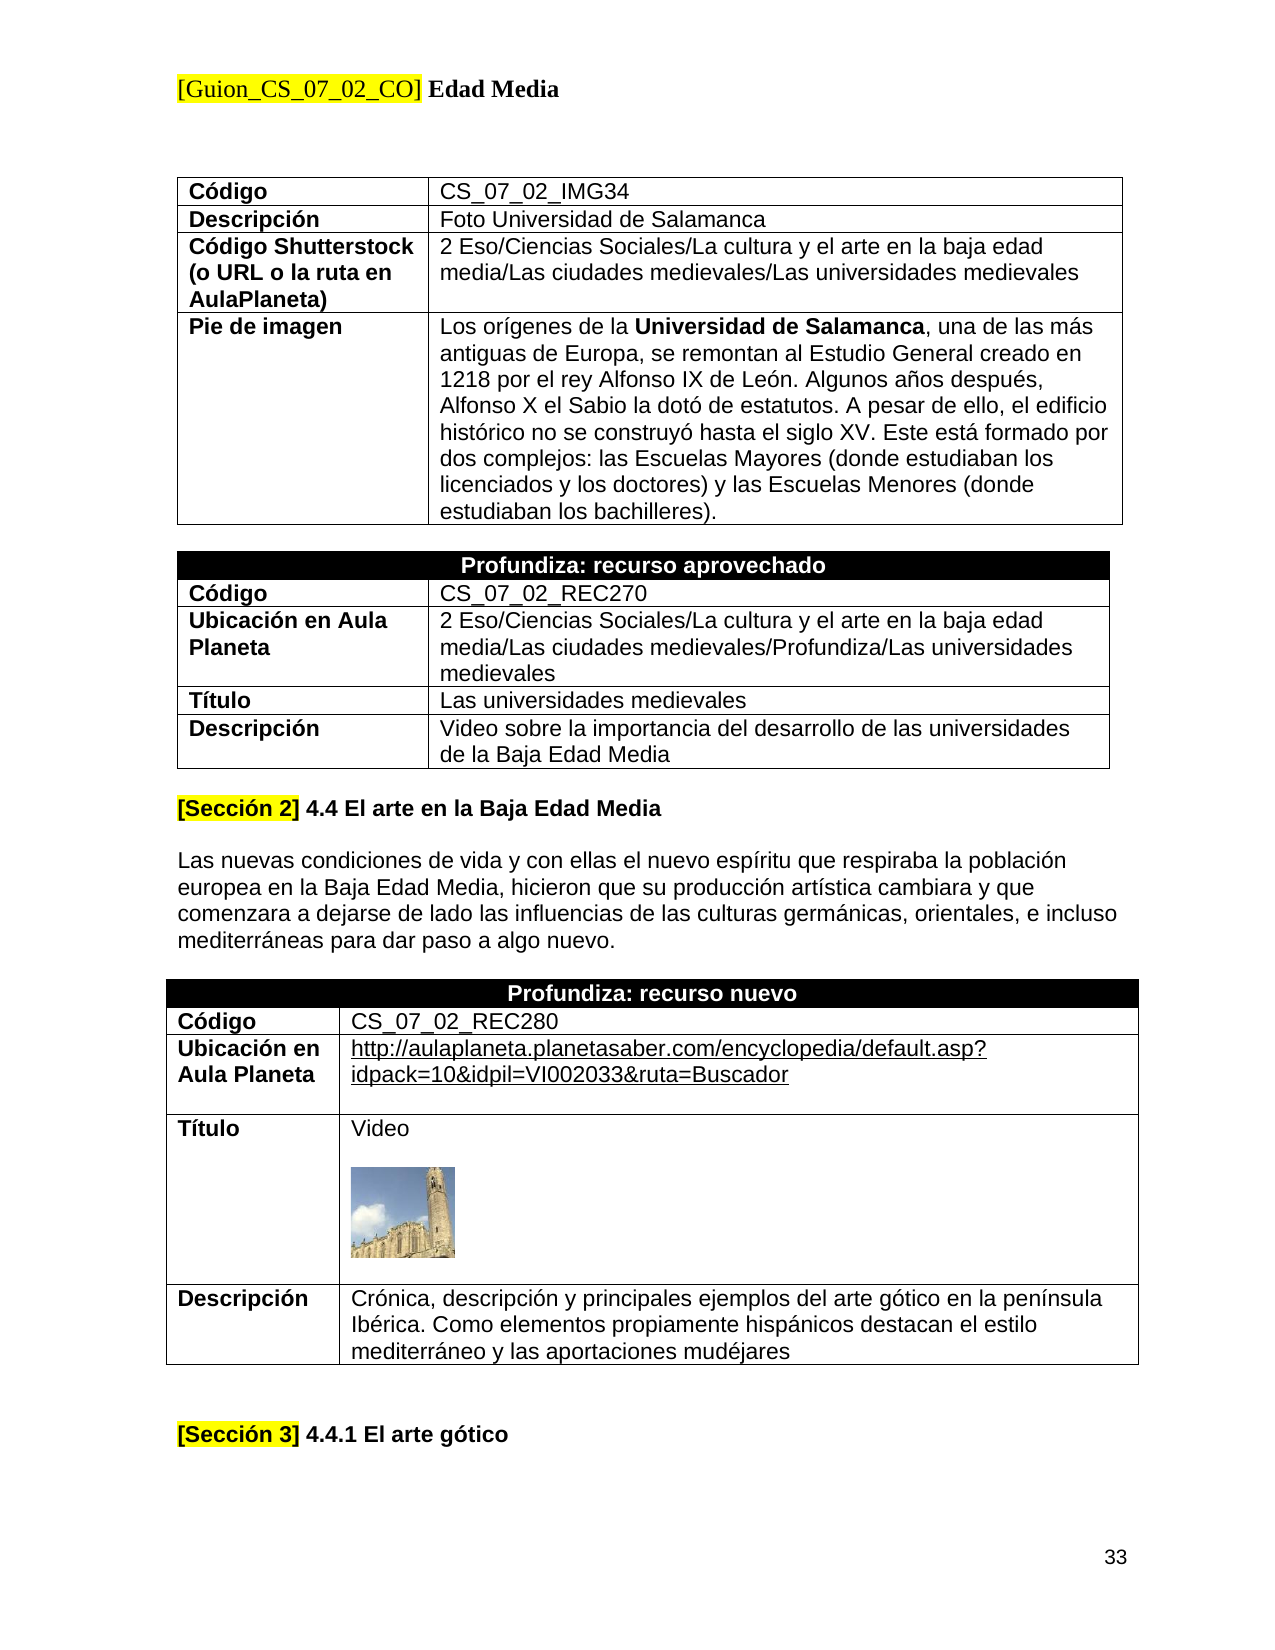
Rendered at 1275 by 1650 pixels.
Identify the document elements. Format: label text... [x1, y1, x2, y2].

table_cell CS_07_02_IMG34 [429, 178, 1122, 204]
table_cell Código [167, 1008, 339, 1034]
table_cell Foto Universidad de Salamanca [429, 206, 1122, 232]
table_header Profundiza: recurso aprovechado [178, 553, 1109, 579]
table_cell Código [178, 178, 428, 204]
table_cell Video sobre la importancia del desarrollo de las universidades de la Baja Edad Media [429, 715, 1109, 767]
table_cell 2 Eso/Ciencias Sociales/La cultura y el arte en la baja edad media/Las ciudades medievales/Profundiza/Las universidades medievales [429, 607, 1109, 686]
table_cell Crónica, descripción y principales ejemplos del arte gótico en la península Ibérica. Como elementos propiamente hispánicos destacan el estilo mediterráneo y las aportaciones mudéjares [340, 1285, 1138, 1364]
text [Sección 2] 4.4 El arte en la Baja Edad Media [299, 795, 1127, 821]
table_cell Ubicación en Aula Planeta [167, 1035, 339, 1114]
table_cell Video [340, 1115, 1138, 1284]
picture [350, 1167, 455, 1258]
table_cell Las universidades medievales [429, 687, 1109, 714]
table_cell Pie de imagen [178, 313, 428, 524]
table_cell Descripción [178, 715, 428, 767]
table_cell Descripción [167, 1285, 339, 1364]
table_cell http://aulaplaneta.planetasaber.com/encyclopedia/default.asp?idpack=10&idpil=VI002033&ruta=Buscador [340, 1035, 1138, 1114]
table_cell Descripción [178, 206, 428, 232]
text Las nuevas condiciones de vida y con ellas el nuevo espíritu que respiraba la población europea en la Baja Edad Media, hicieron que su producción artística cambiara y que comenzara a dejarse de lado las influencias de las culturas germánicas, orientales, e incluso mediterráneas para dar paso a algo nuevo. [177, 847, 1127, 953]
table_cell CS_07_02_REC270 [429, 580, 1109, 606]
table_cell Ubicación en Aula Planeta [178, 607, 428, 686]
table_cell Código [178, 580, 428, 606]
table_cell Los orígenes de la Universidad de Salamanca, una de las más antiguas de Europa, se remontan al Estudio General creado en 1218 por el rey Alfonso IX de León. Algunos años después, Alfonso X el Sabio la dotó de estatutos. A pesar de ello, el edificio histórico no se construyó hasta el siglo XV. Este está formado por dos complejos: las Escuelas Mayores (donde estudiaban los licenciados y los doctores) y las Escuelas Menores (donde estudiaban los bachilleres). [429, 313, 1122, 524]
table_header Profundiza: recurso nuevo [167, 980, 1138, 1007]
subtitle [Sección 3] 4.4.1 El arte gótico [299, 1421, 1127, 1447]
table_cell Título [167, 1115, 339, 1284]
table_cell Código Shutterstock (o URL o la ruta en AulaPlaneta) [178, 233, 428, 312]
table_cell Título [178, 687, 428, 714]
table_cell CS_07_02_REC280 [340, 1008, 1138, 1034]
table_cell 2 Eso/Ciencias Sociales/La cultura y el arte en la baja edad media/Las ciudades medievales/Las universidades medievales [429, 233, 1122, 312]
